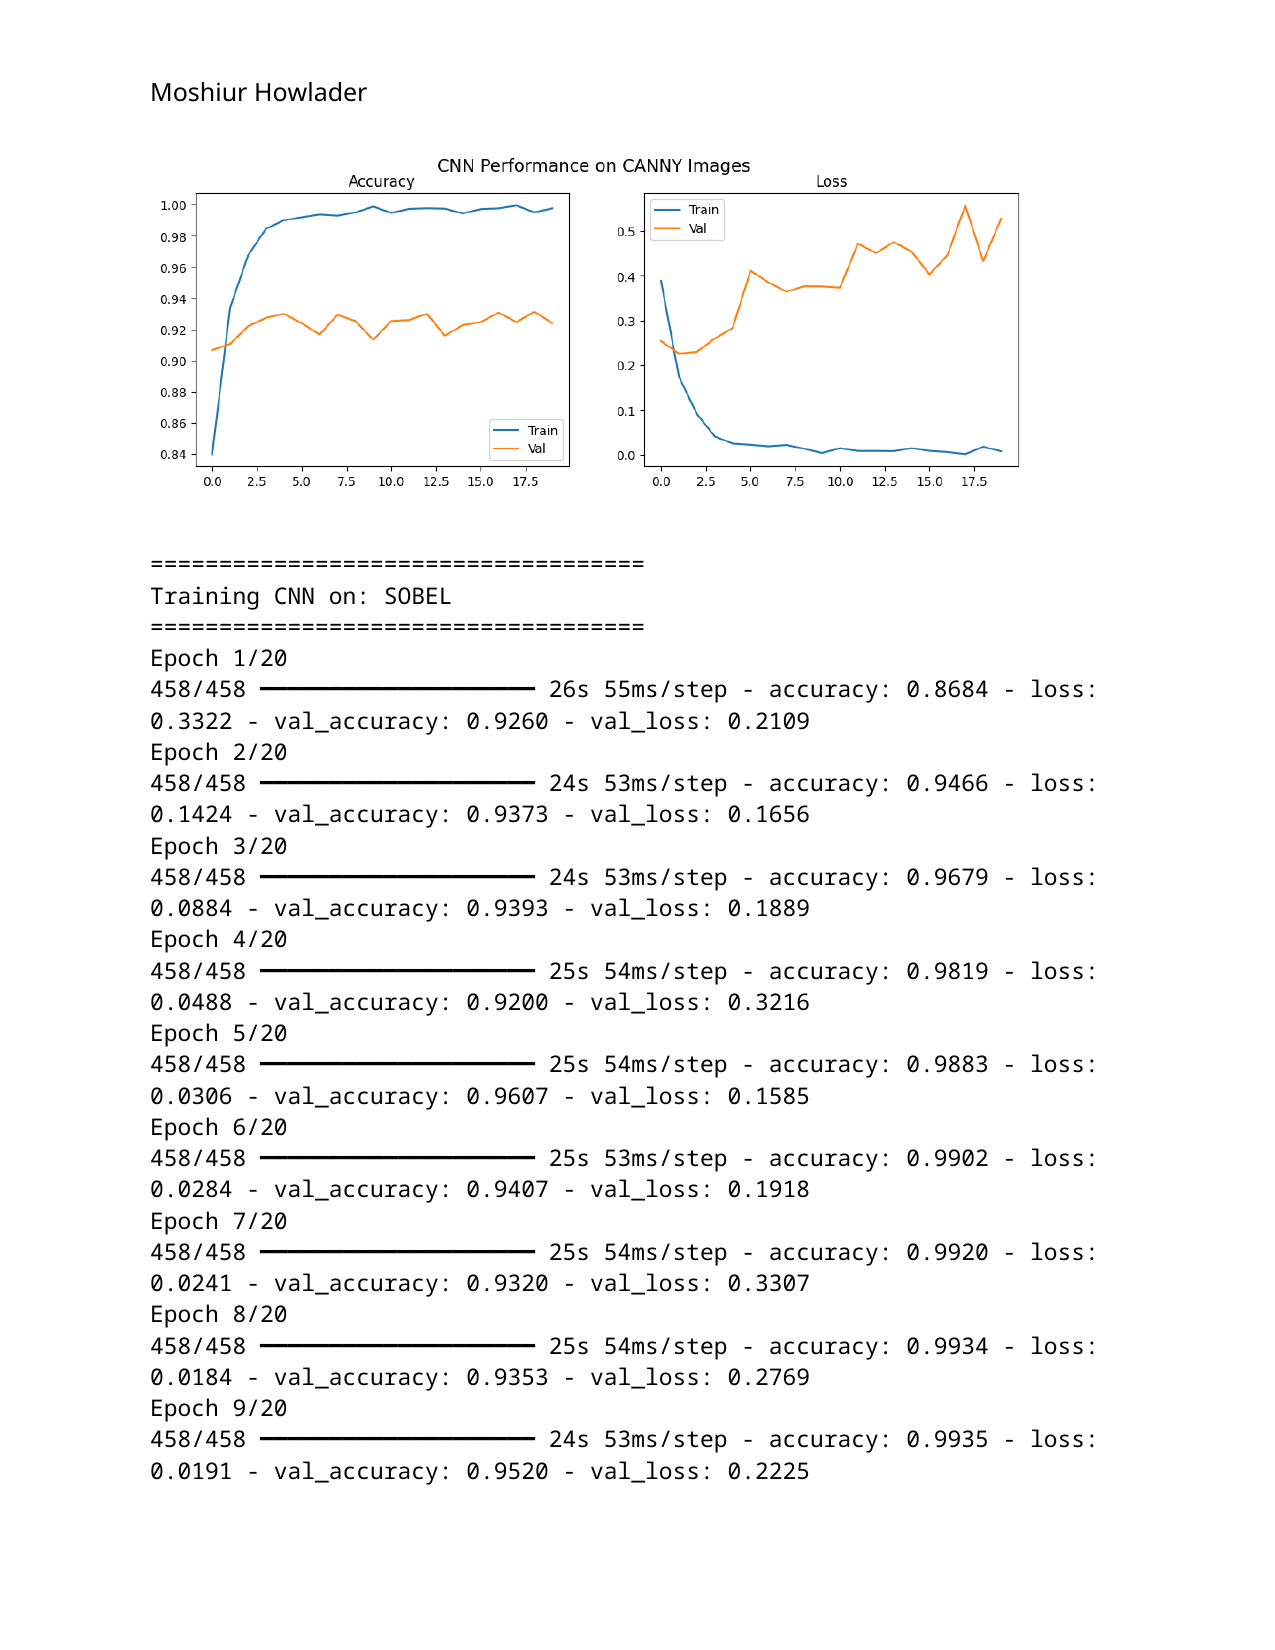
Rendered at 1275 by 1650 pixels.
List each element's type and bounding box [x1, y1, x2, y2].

text [150, 514, 1125, 1486]
picture [150, 150, 1025, 496]
